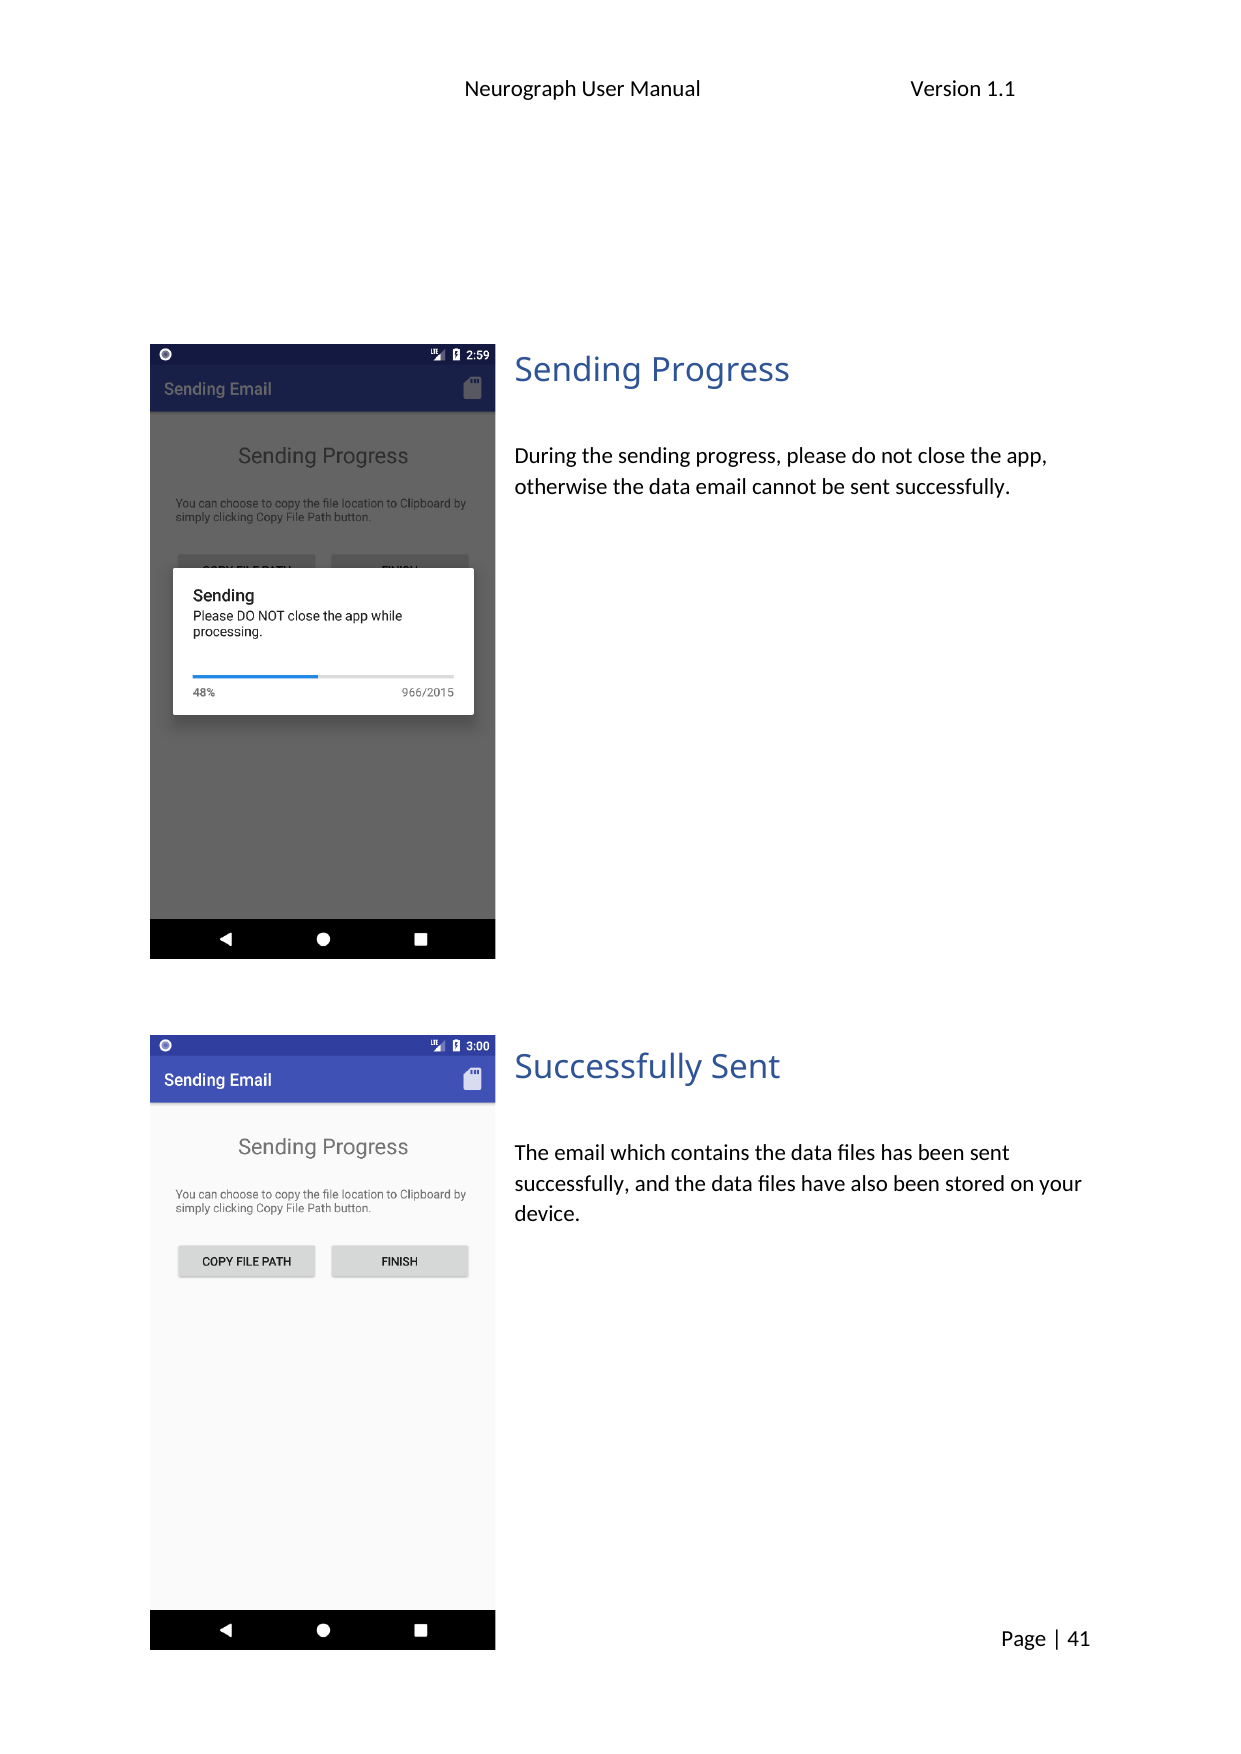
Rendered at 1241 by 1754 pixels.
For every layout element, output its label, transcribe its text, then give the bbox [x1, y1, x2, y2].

text The email which contains the data files has been sent successfully, and the data files have also been stored on your device. [496, 1138, 1090, 1227]
subtitle Successfully Sent [496, 1043, 1090, 1088]
picture [150, 344, 496, 959]
subtitle Sending Progress [496, 346, 1090, 391]
picture [150, 1035, 496, 1650]
text During the sending progress, please do not close the app, otherwise the data email cannot be sent successfully. [496, 442, 1090, 500]
